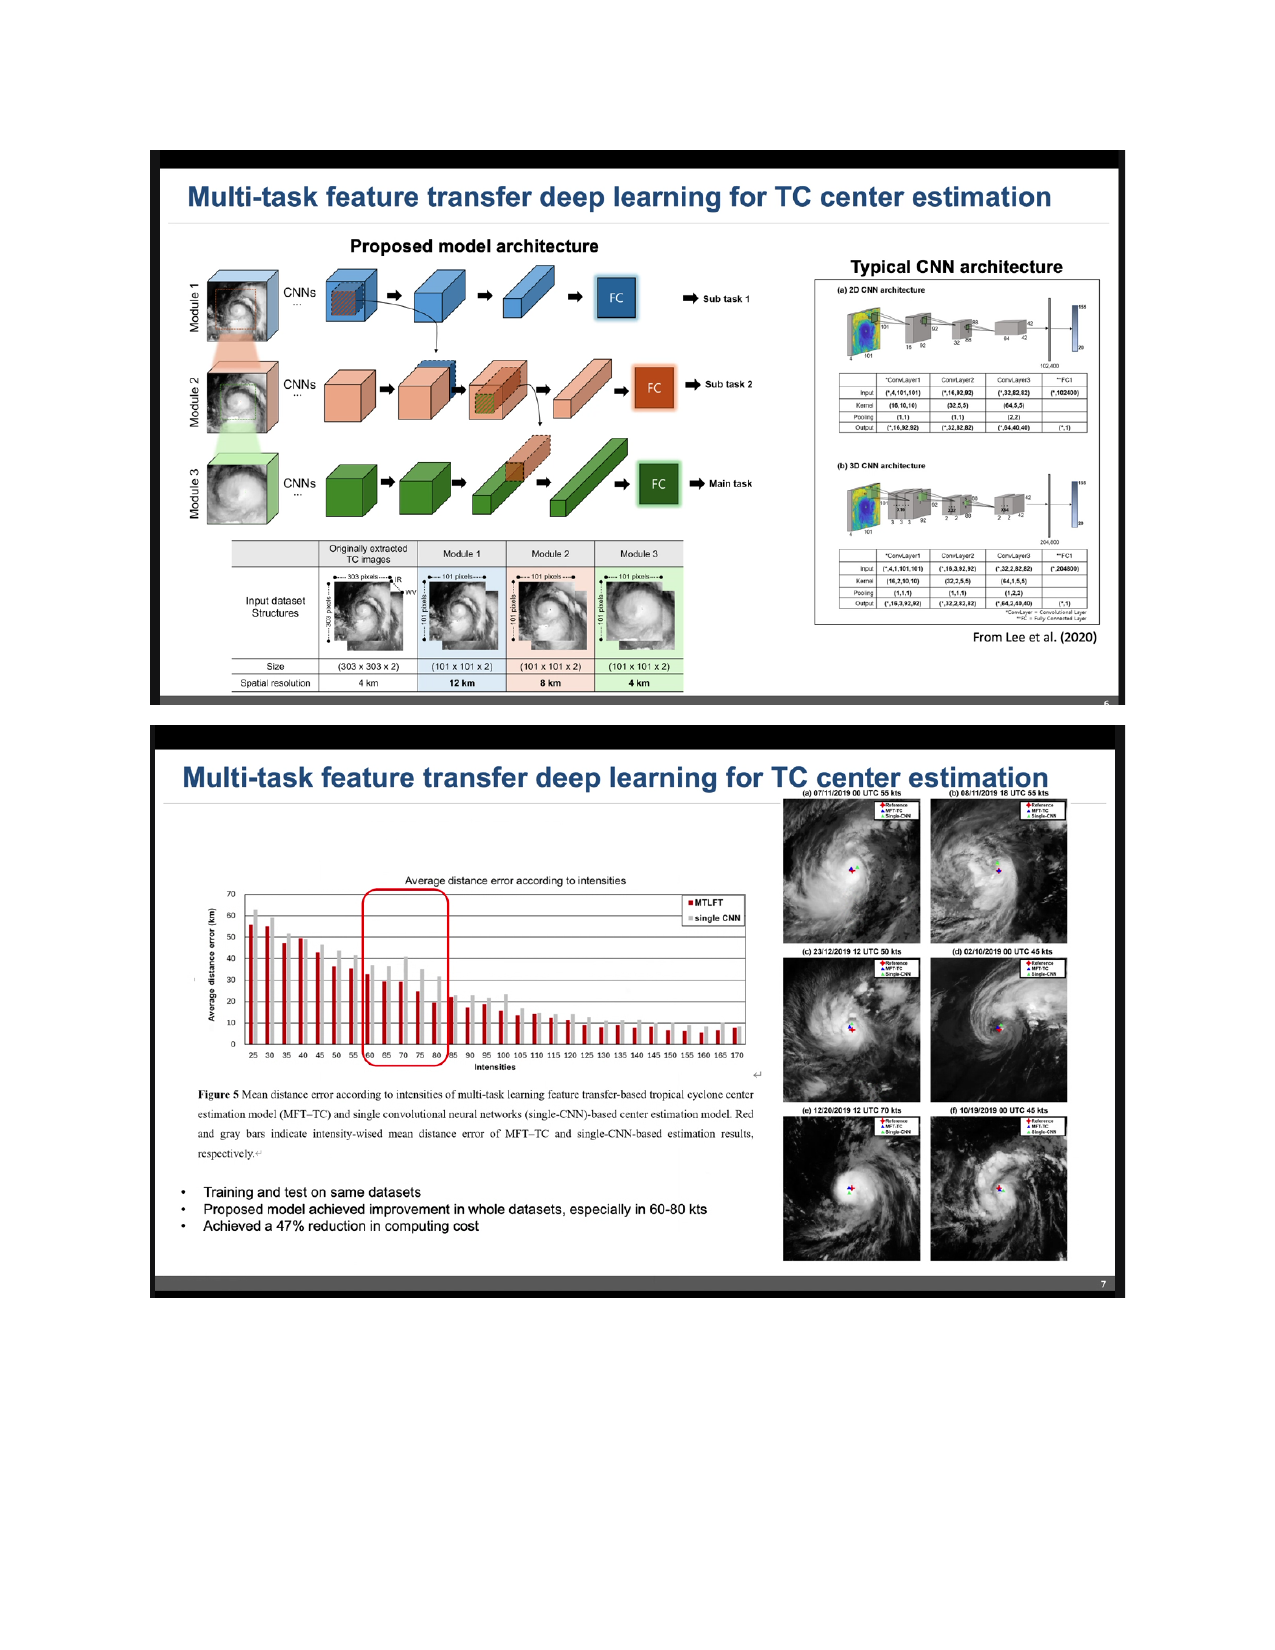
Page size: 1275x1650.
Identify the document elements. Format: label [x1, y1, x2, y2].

picture [150, 725, 1125, 1298]
picture [150, 150, 1125, 705]
